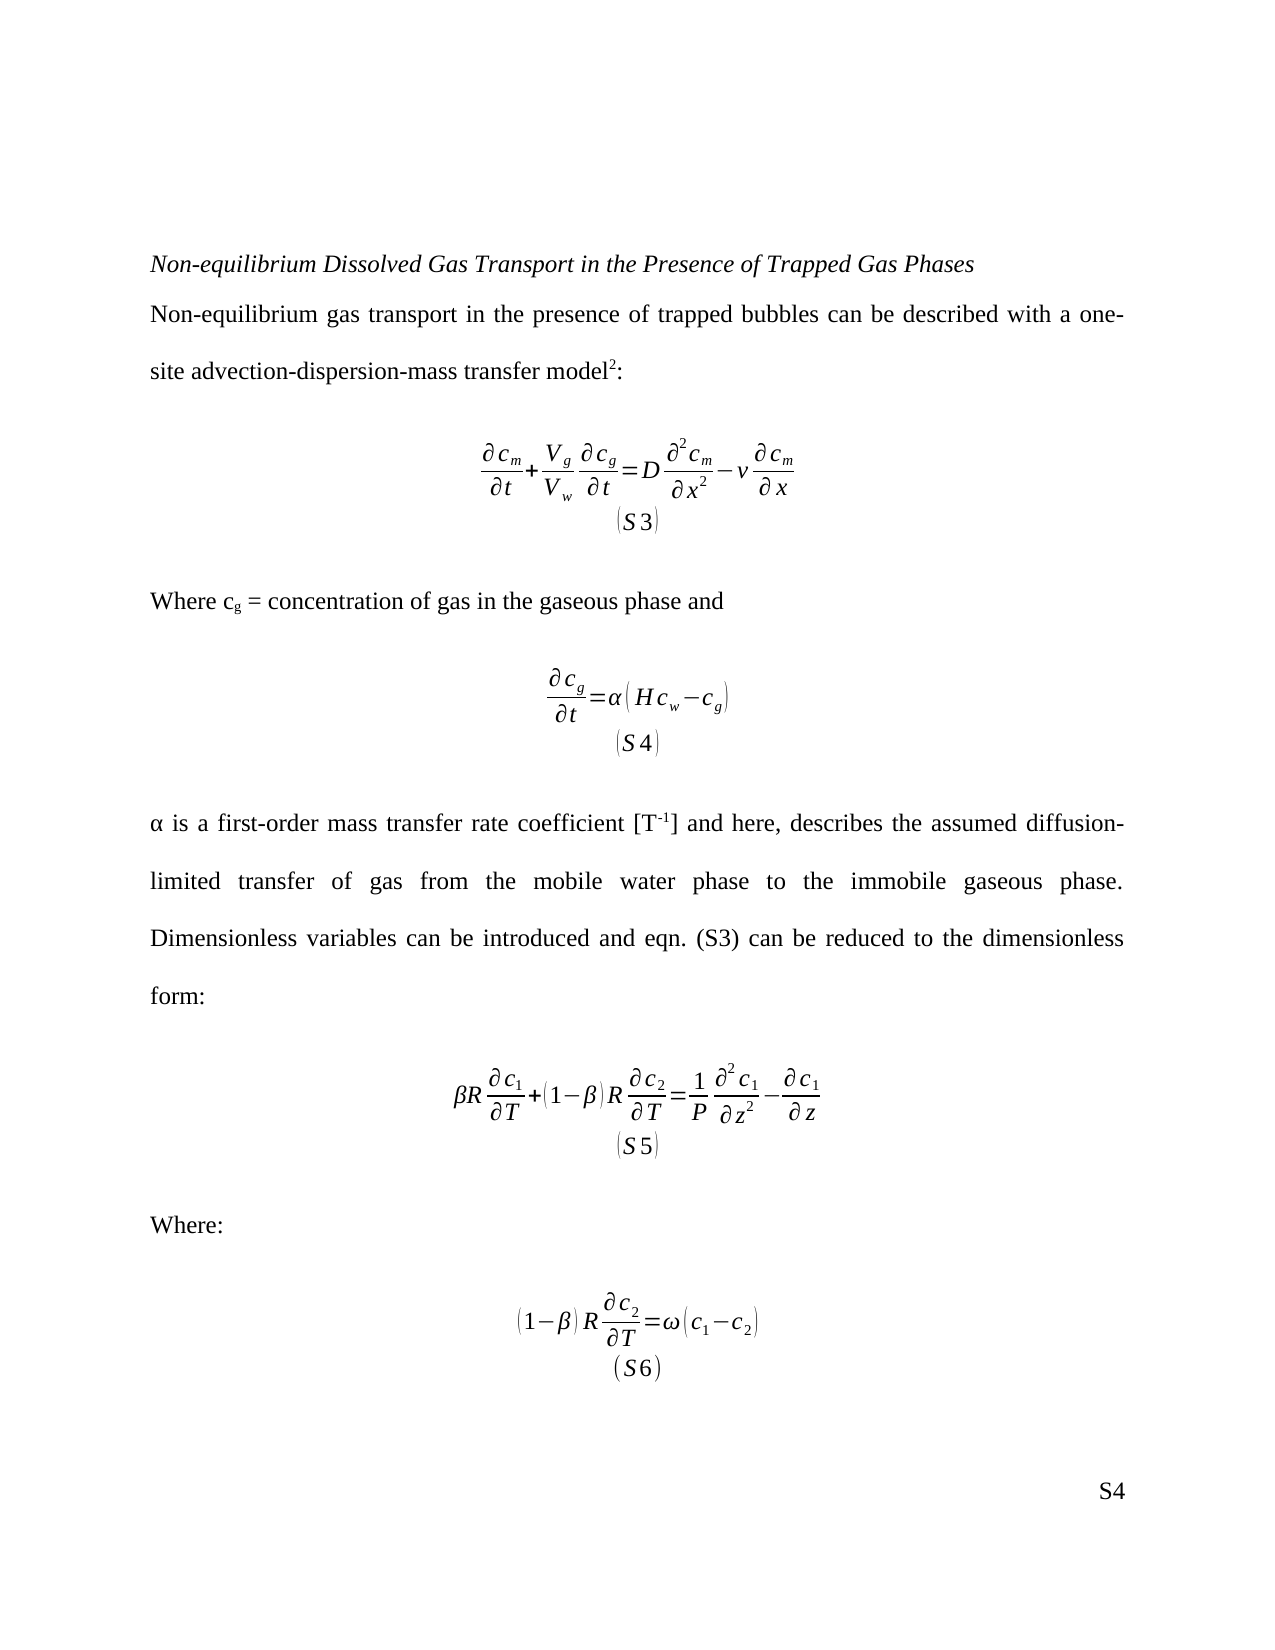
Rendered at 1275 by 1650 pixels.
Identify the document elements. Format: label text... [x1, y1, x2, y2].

text Non-equilibrium gas transport in the presence of trapped bubbles can be described with a one-site advection-dispersion-mass transfer model2: [150, 299, 1125, 385]
text Where cg = concentration of gas in the gaseous phase and [150, 586, 1125, 615]
text Non-equilibrium Dissolved Gas Transport in the Presence of Trapped Gas Phases [150, 249, 1125, 278]
text Where: [150, 1211, 1125, 1239]
text α is a first-order mass transfer rate coefficient [T-1] and here, describes the assumed diffusion-limited transfer of gas from the mobile water phase to the immobile gaseous phase. Dimensionless variables can be introduced and eqn. (S3) can be reduced to the dimensionless form: [150, 808, 1125, 1010]
